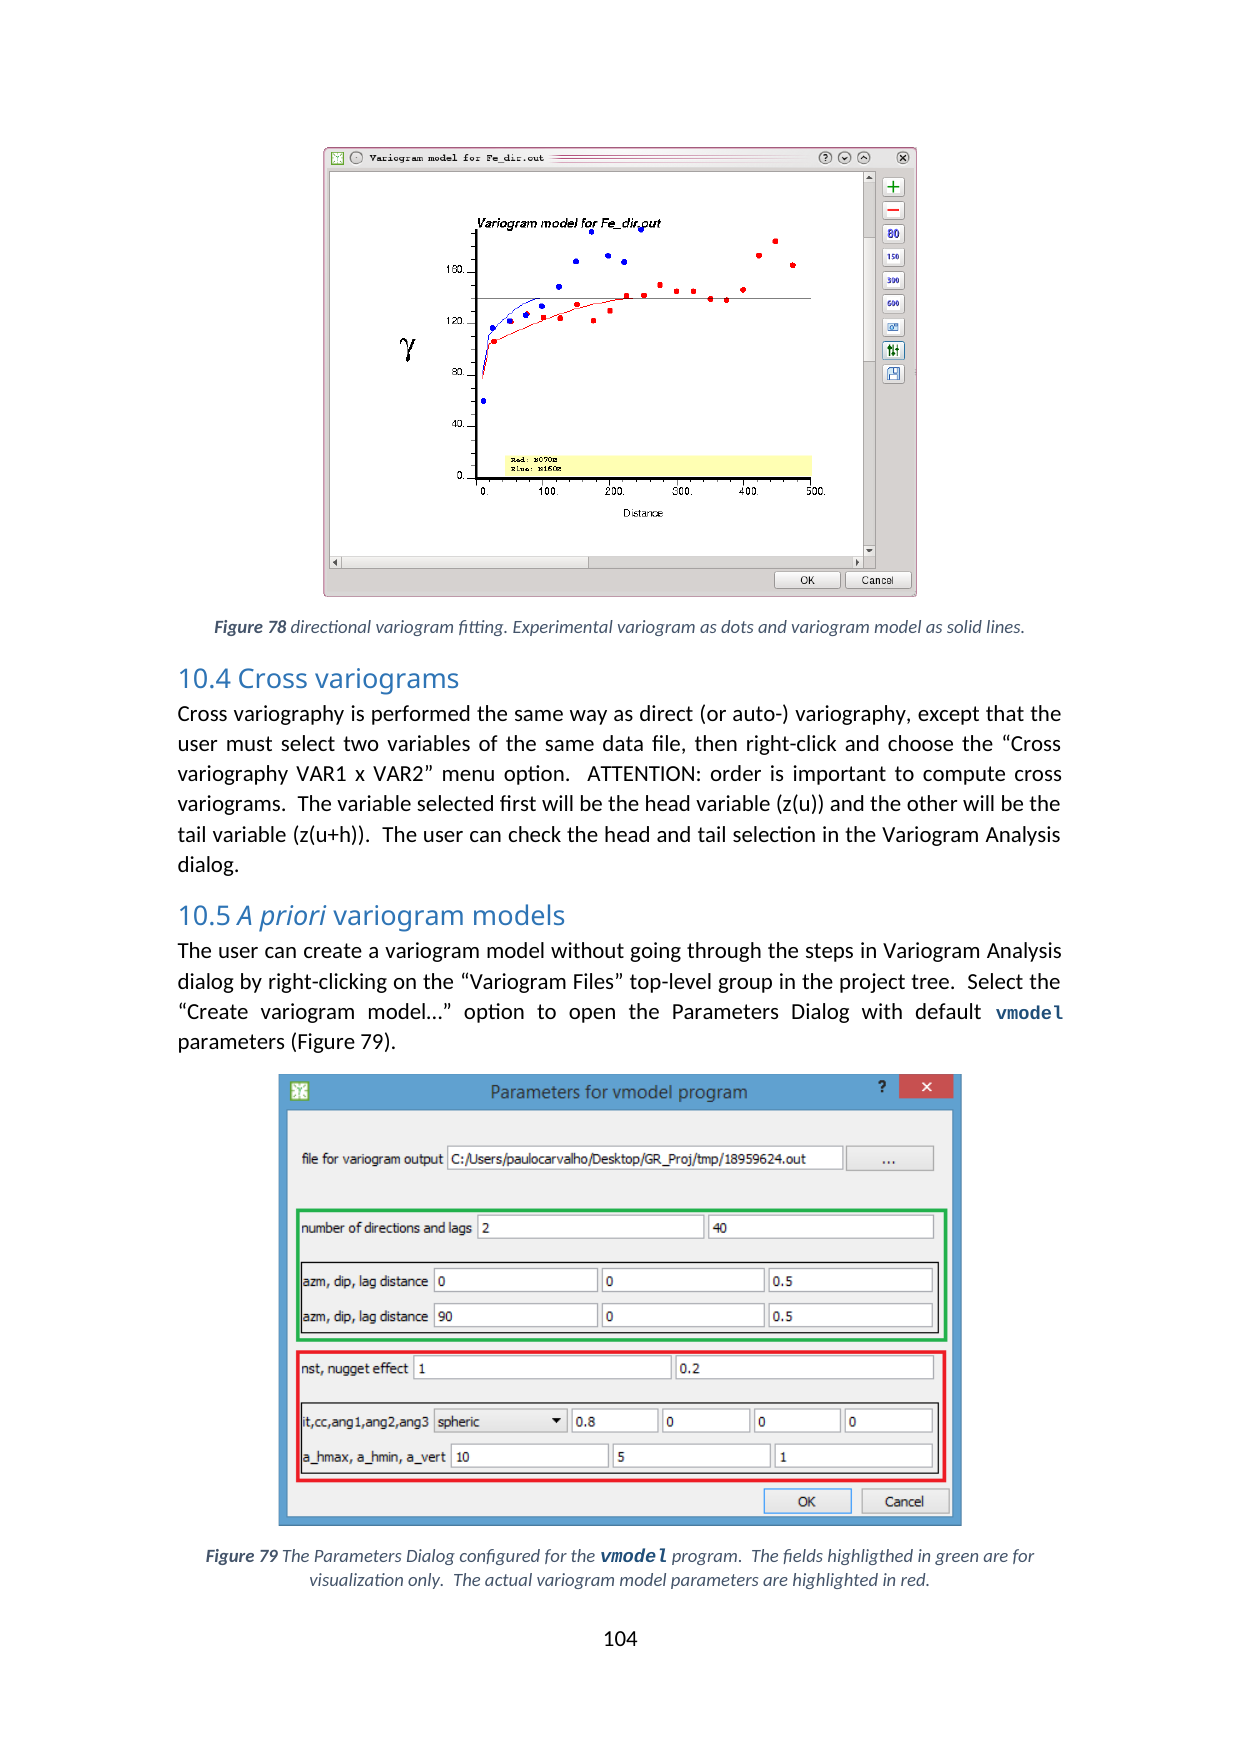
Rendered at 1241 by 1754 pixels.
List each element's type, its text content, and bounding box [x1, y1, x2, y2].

text Cross variography is performed the same way as direct (or auto-) variography, except that the user must select two variables of the same data file, then right-click and choose the “Cross variography VAR1 x VAR2” menu option. ATTENTION: order is important to compute cross variograms. The variable selected first will be the head variable (z(u)) and the other will be the tail variable (z(u+h)). The user can check the head and tail selection in the Variogram Analysis dialog. [177, 699, 1063, 878]
subtitle Cross variograms [177, 659, 1063, 696]
picture [278, 1074, 962, 1526]
picture [323, 147, 917, 597]
text Figure 78 directional variogram fitting. Experimental variogram as dots and variogram model as solid lines. [177, 615, 1063, 638]
subtitle A priori variogram models [177, 897, 1063, 934]
text The user can create a variogram model without going through the steps in Variogram Analysis dialog by right-clicking on the “Variogram Files” top-level group in the project tree. Select the “Create variogram model…” option to open the Parameters Dialog with default vmodel parameters (Figure 79). [177, 937, 1063, 1055]
text Figure 79 The Parameters Dialog configured for the vmodel program. The fields highligthed in green are for visualization only. The actual variogram model parameters are highlighted in red. [177, 1544, 1063, 1591]
